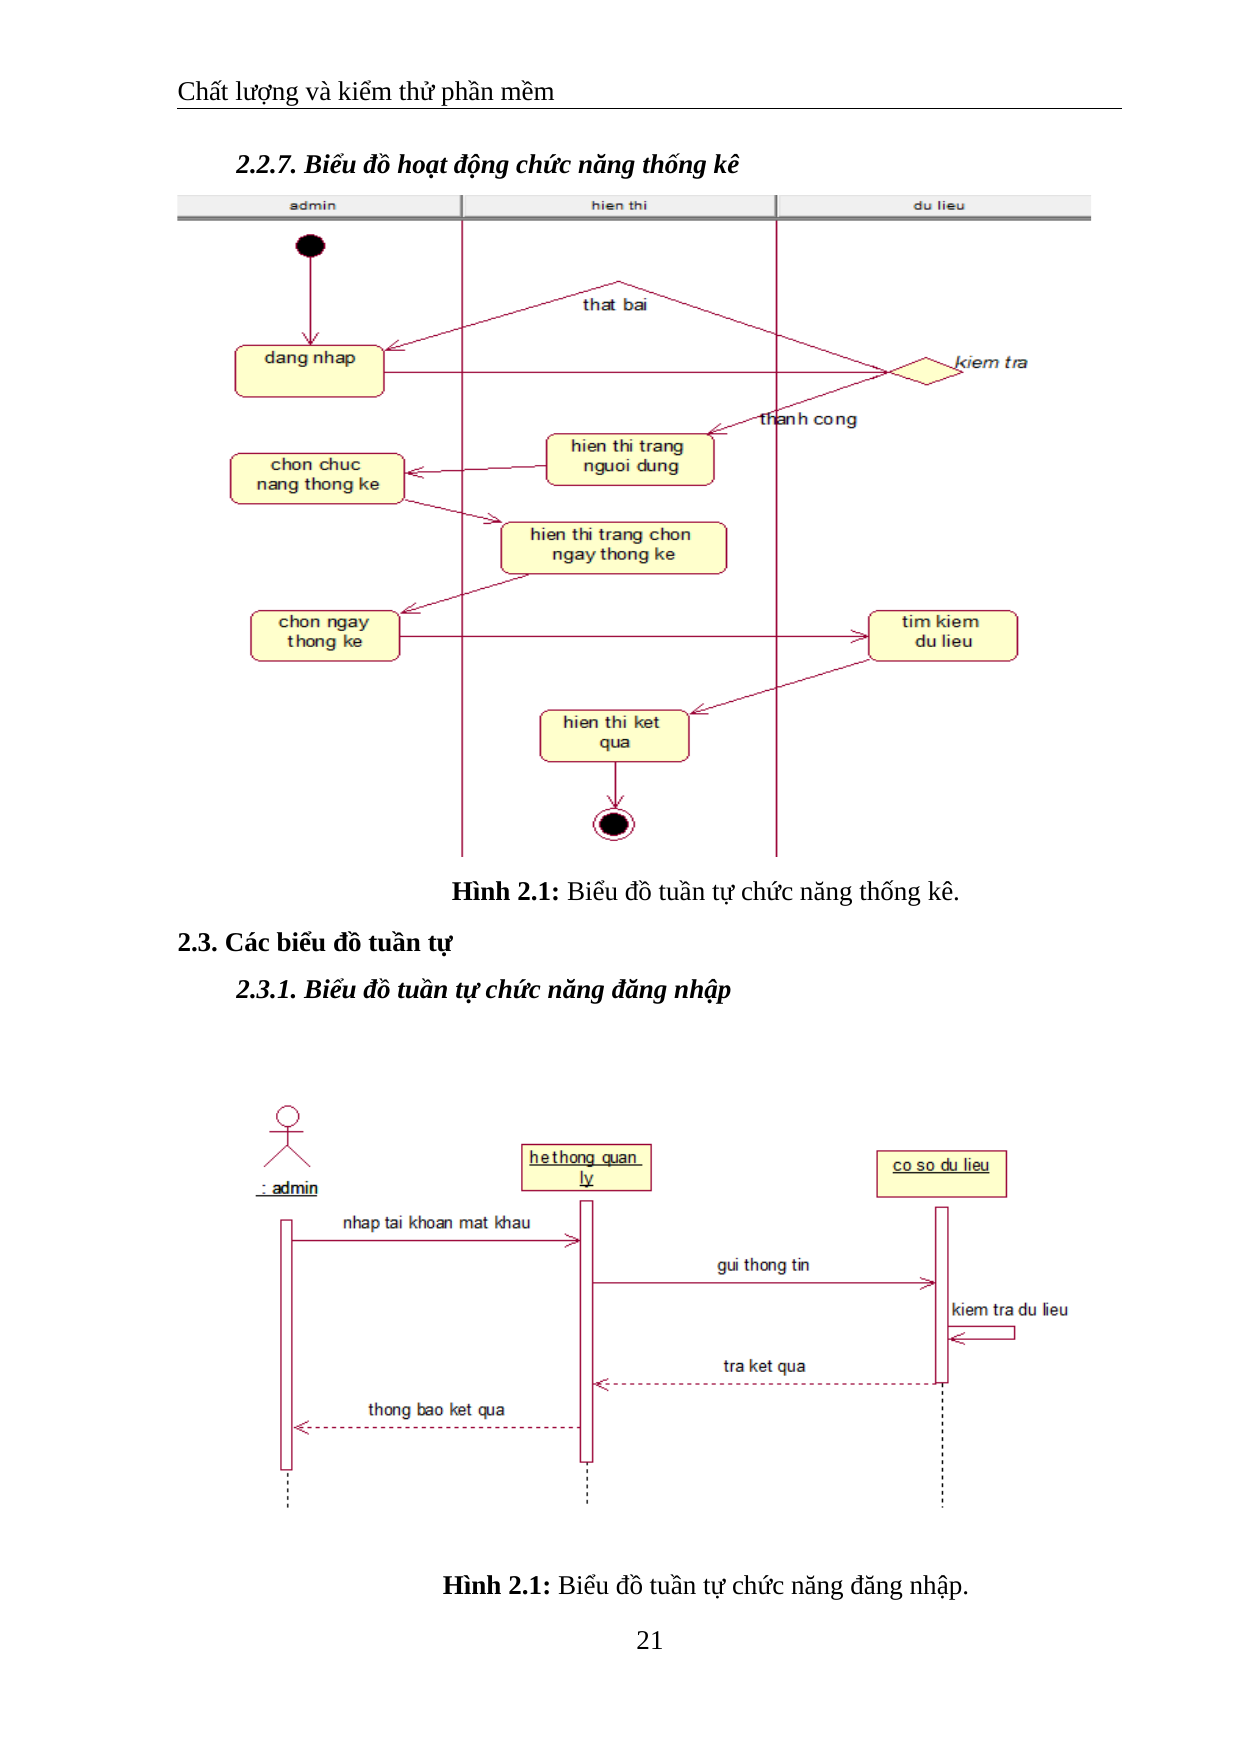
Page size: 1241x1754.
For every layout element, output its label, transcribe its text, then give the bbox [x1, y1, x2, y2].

picture [177, 1071, 1123, 1550]
text Biểu đồ tuần tự chức năng đăng nhập [236, 973, 1122, 1005]
text Các biểu đồ tuần tự [177, 926, 1122, 957]
picture [177, 195, 1092, 857]
text Biểu đồ tuần tự chức năng đăng nhập. [290, 1569, 1122, 1600]
text Biểu đồ hoạt động chức năng thống kê [236, 148, 1122, 179]
text Biểu đồ tuần tự chức năng thống kê. [290, 876, 1122, 907]
